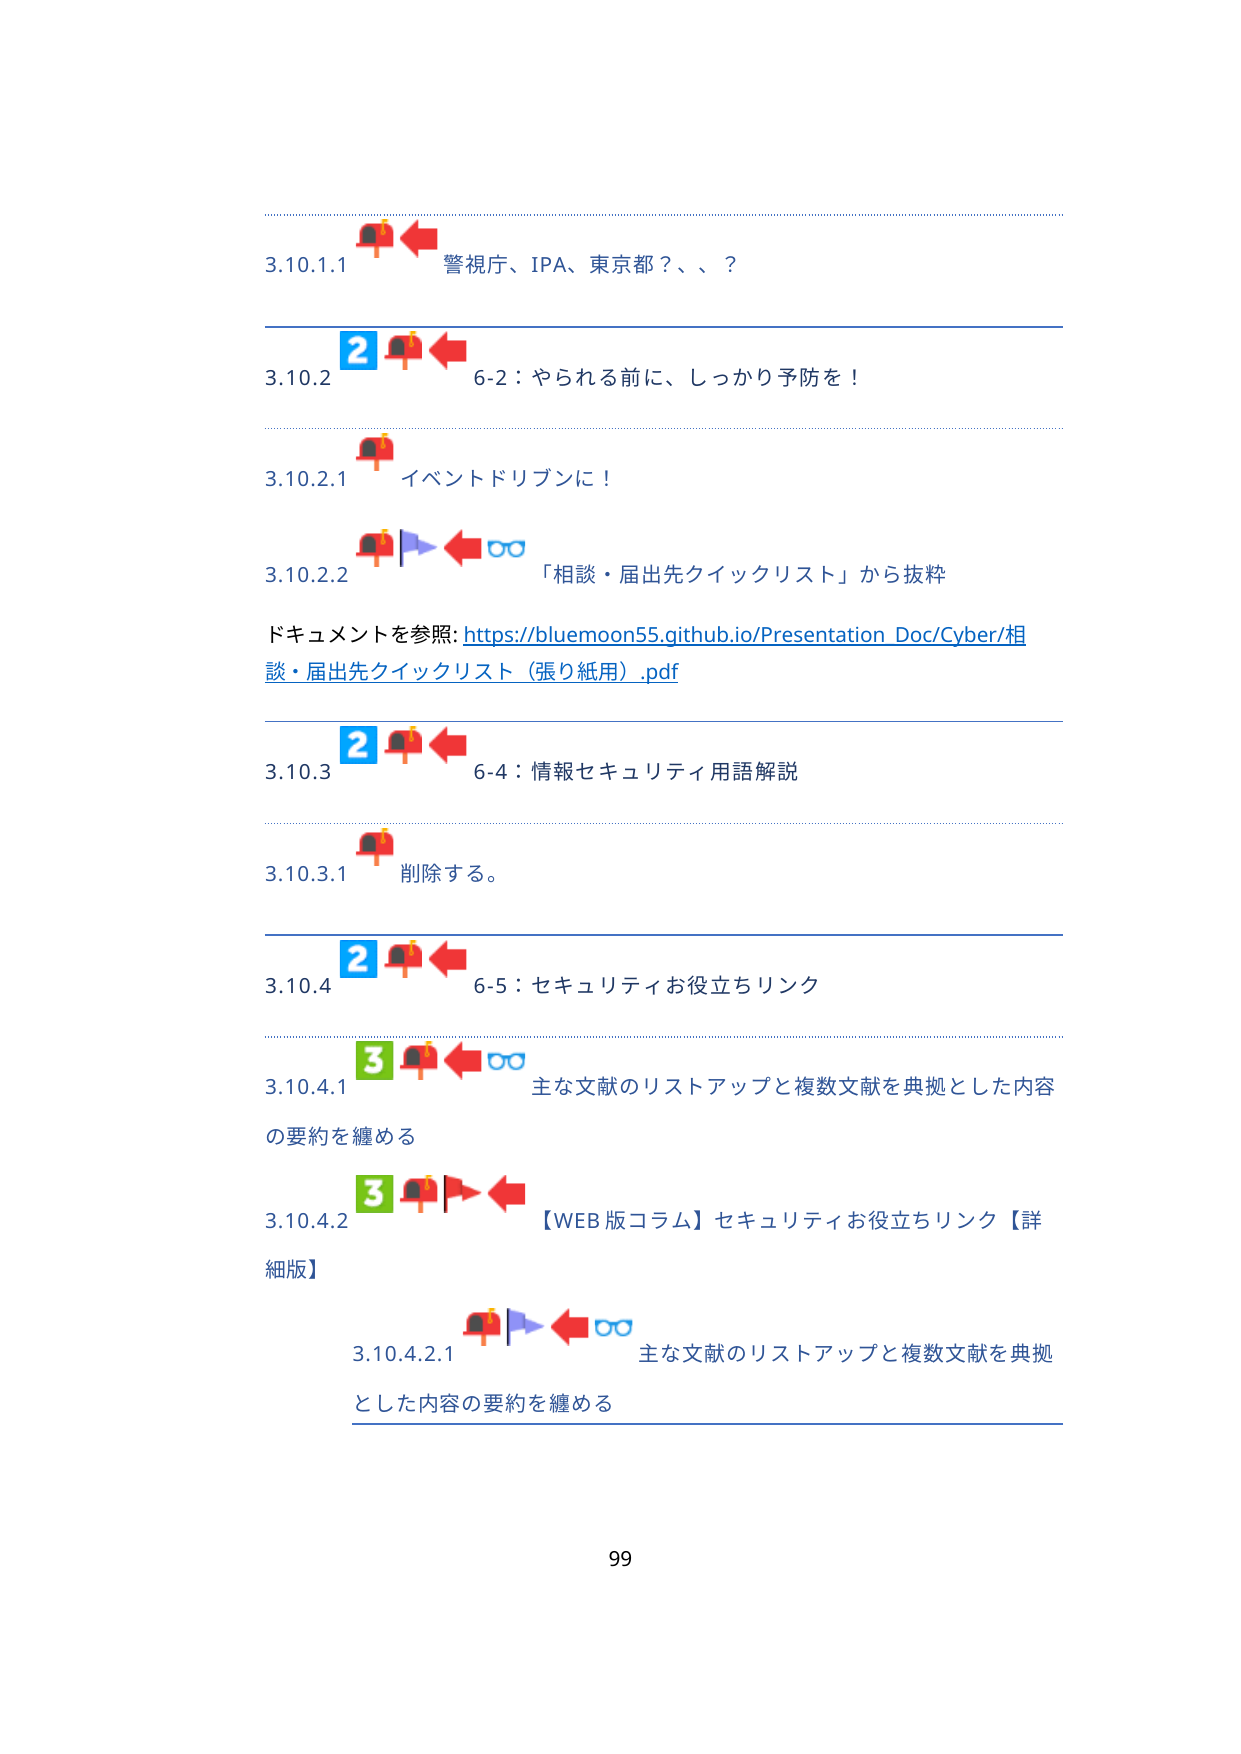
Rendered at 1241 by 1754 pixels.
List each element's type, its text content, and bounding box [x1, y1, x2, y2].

picture [487, 1041, 526, 1080]
picture [355, 828, 394, 866]
picture [462, 1308, 501, 1346]
picture [550, 1308, 589, 1346]
picture [355, 529, 394, 567]
text 「相談・届出先クイックリスト」から抜粋 [265, 523, 1063, 604]
picture [339, 331, 378, 370]
picture [355, 1041, 394, 1080]
picture [487, 529, 526, 567]
text ドキュメントを参照: https://bluemoon55.github.io/Presentation_Doc/Cyber/相談・届出先クイックリスト（張り紙用）.pdf [265, 614, 1063, 689]
text 主な文献のリストアップと複数文献を典拠とした内容の要約を纏める [265, 1036, 1063, 1154]
picture [355, 1175, 394, 1213]
text 6-2：やられる前に、しっかり予防を！ [265, 328, 1063, 407]
text 主な文献のリストアップと複数文献を典拠とした内容の要約を纏める [352, 1308, 1063, 1423]
text 削除する。 [265, 822, 1063, 903]
picture [594, 1308, 633, 1346]
text 6-5：セキュリティお役立ちリンク [265, 936, 1063, 1015]
text 警視庁、IPA、東京都？、、？ [265, 214, 1063, 295]
picture [428, 331, 467, 370]
picture [399, 529, 438, 567]
picture [384, 940, 422, 978]
picture [487, 1175, 526, 1213]
picture [384, 726, 422, 764]
picture [399, 1041, 438, 1080]
picture [443, 529, 482, 567]
picture [384, 331, 422, 370]
picture [428, 940, 467, 978]
picture [428, 726, 467, 764]
picture [399, 219, 438, 258]
text 6-4：情報セキュリティ用語解説 [265, 722, 1063, 802]
picture [355, 433, 394, 471]
text イベントドリブンに！ [265, 428, 1063, 508]
picture [339, 940, 378, 978]
text 【Web版コラム】セキュリティお役立ちリンク【詳細版】 [265, 1169, 1063, 1287]
picture [399, 1175, 438, 1213]
picture [443, 1041, 482, 1080]
picture [506, 1308, 545, 1346]
picture [355, 219, 394, 258]
picture [443, 1175, 482, 1213]
picture [339, 726, 378, 764]
